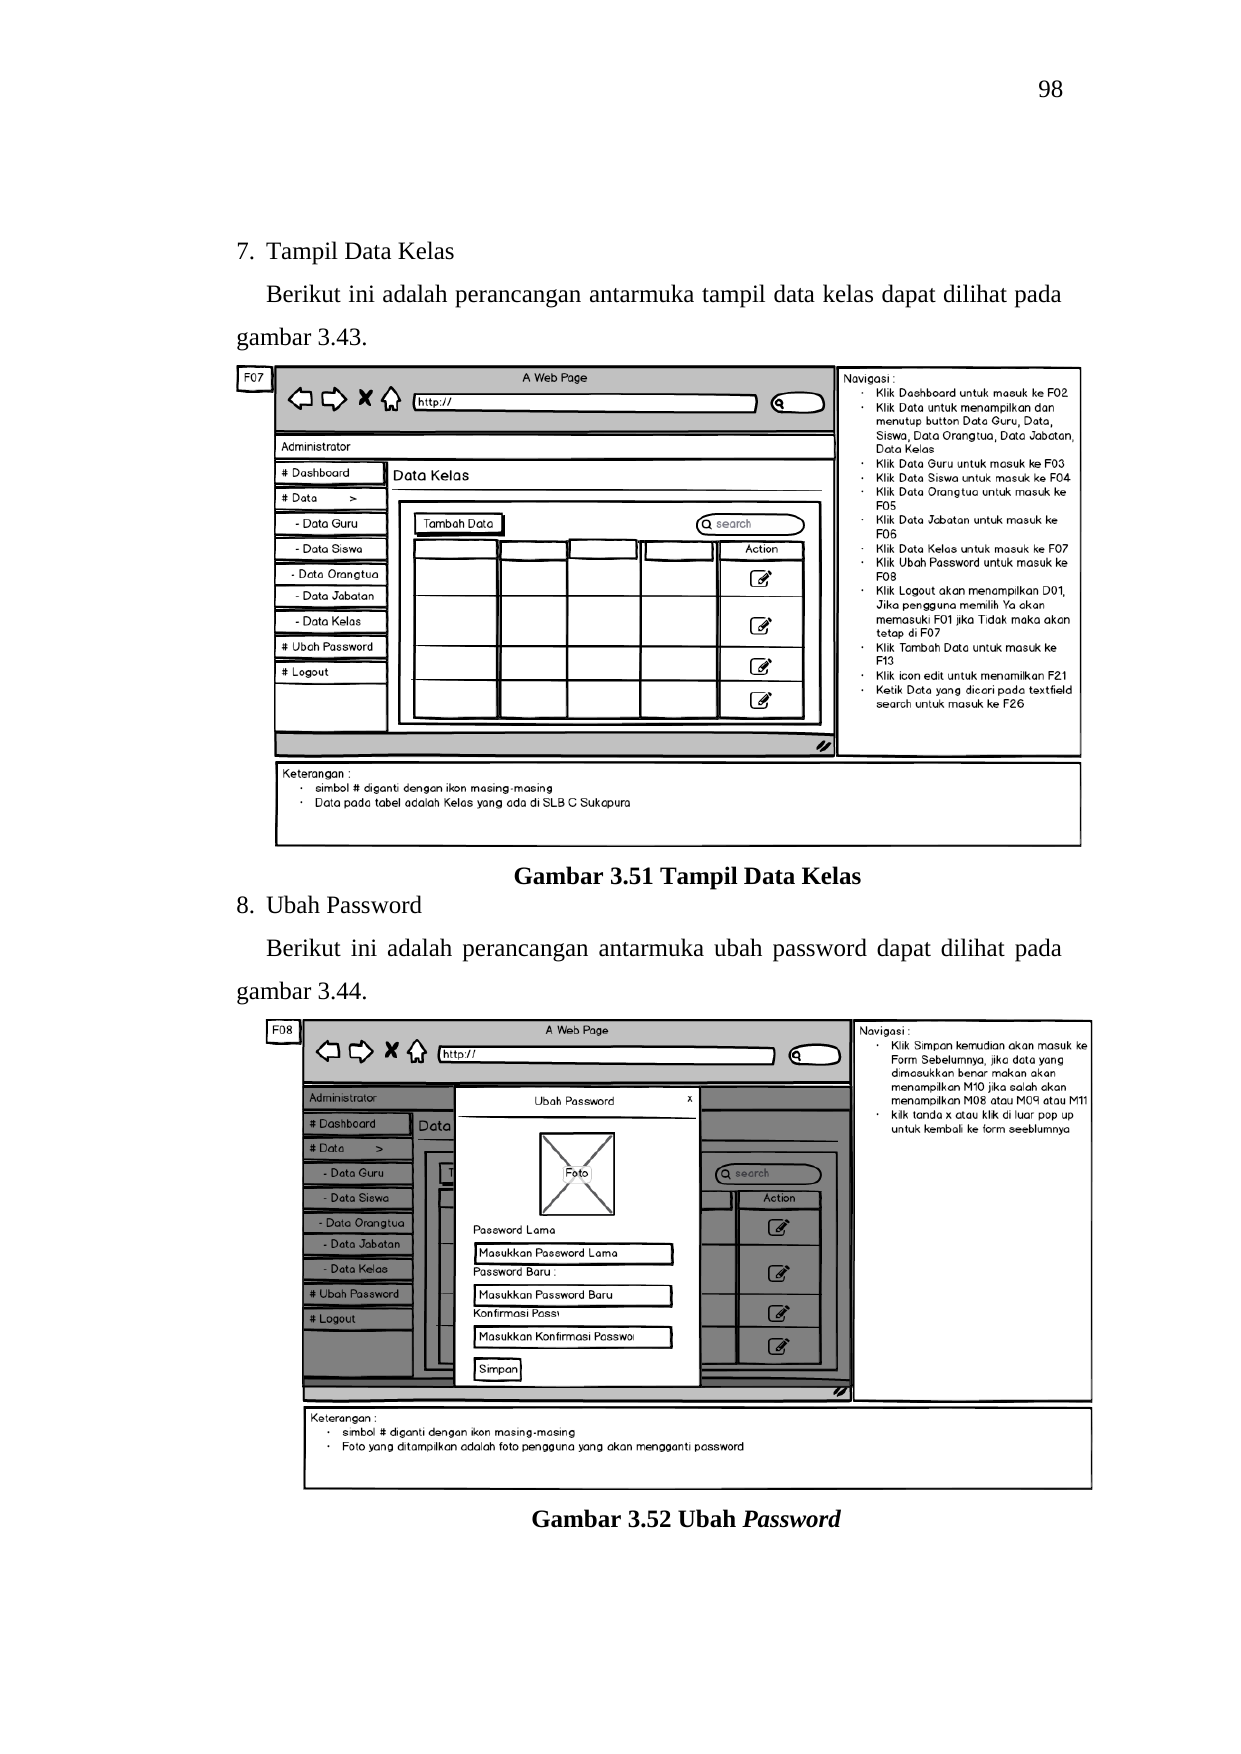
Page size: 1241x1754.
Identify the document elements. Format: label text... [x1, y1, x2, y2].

list Ubah Password [236, 890, 1063, 918]
text Berikut ini adalah perancangan antarmuka tampil data kelas dapat dilihat pada gambar 3.43. [236, 279, 1063, 351]
picture [236, 365, 1082, 847]
picture [265, 1019, 1093, 1490]
text Berikut ini adalah perancangan antarmuka ubah password dapat dilihat pada gambar 3.44. [236, 933, 1063, 1005]
list Tampil Data Kelas [236, 236, 1063, 265]
